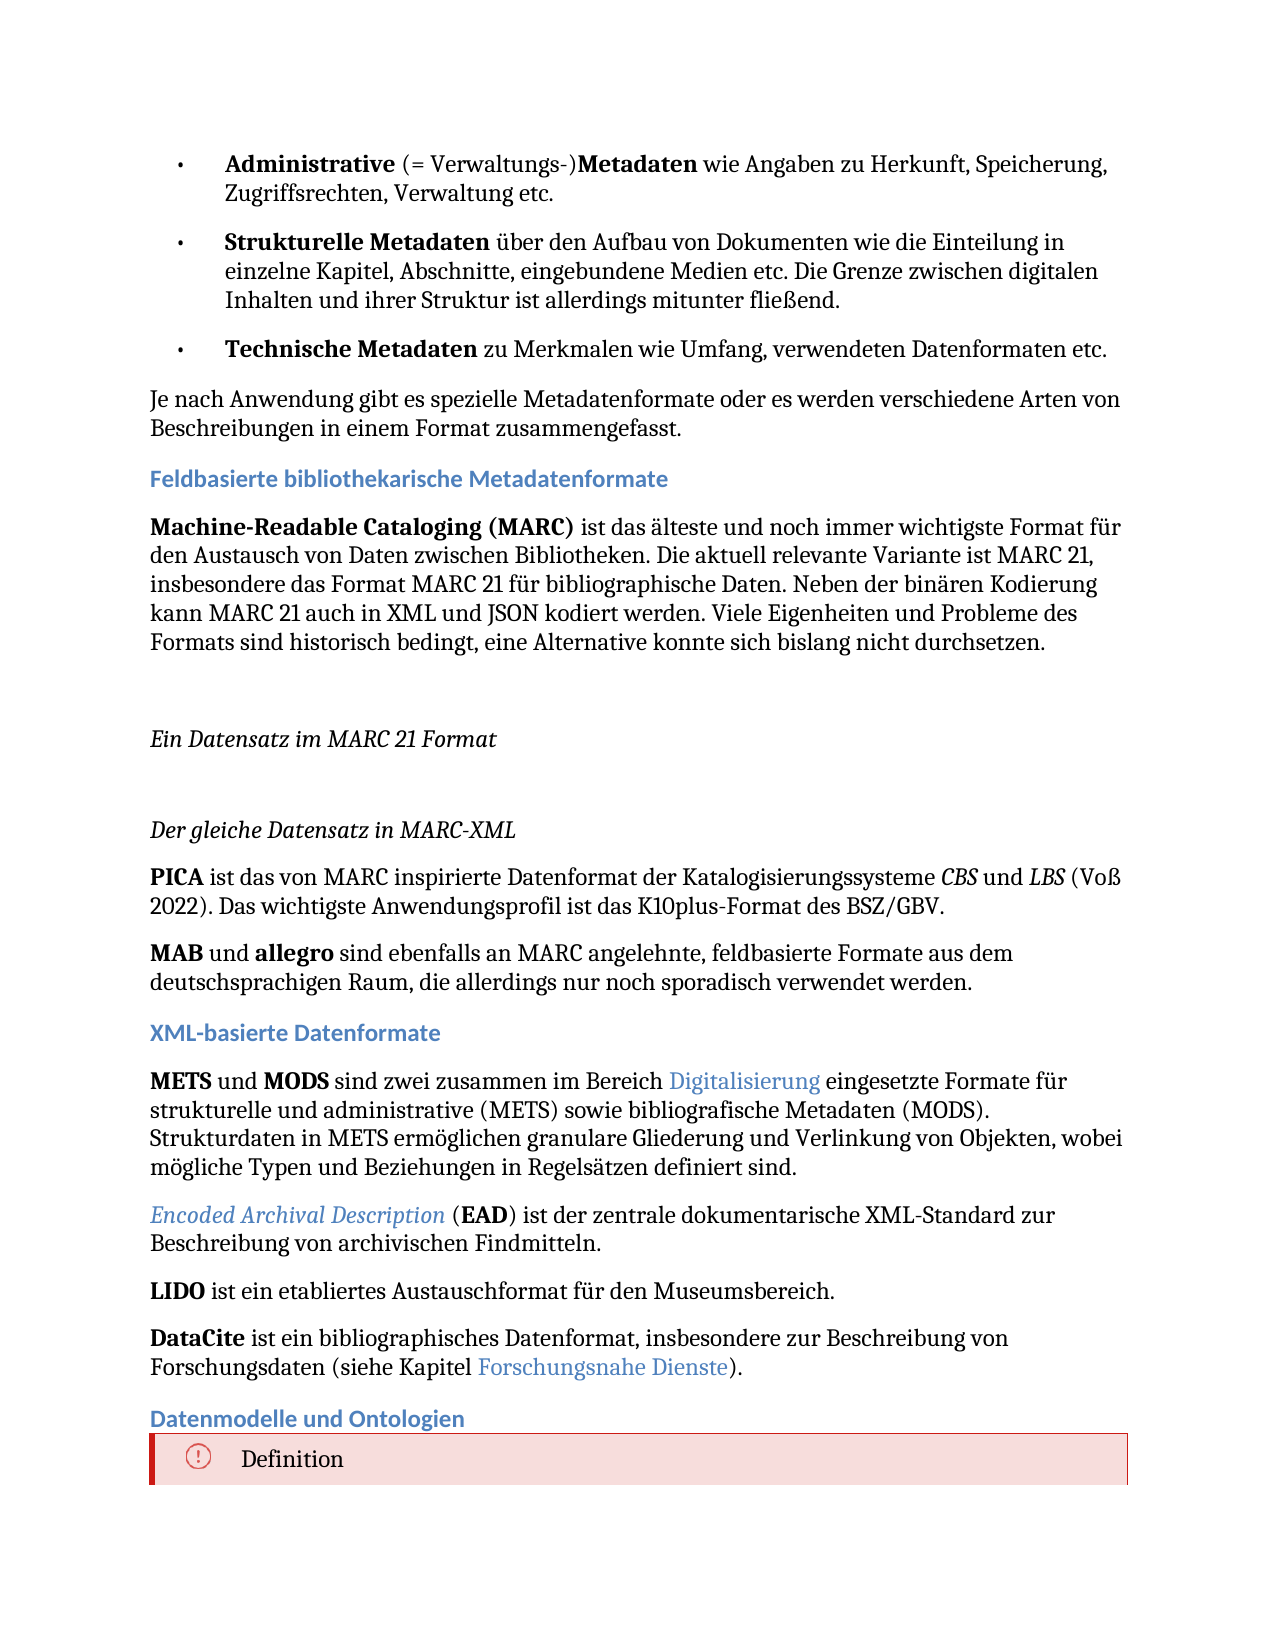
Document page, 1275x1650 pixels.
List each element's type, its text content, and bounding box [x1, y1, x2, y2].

subtitle Datenmodelle und Ontologien [150, 1403, 1125, 1433]
picture [186, 1443, 211, 1469]
text METS und MODS sind zwei zusammen im Bereich Digitalisierung eingesetzte Formate für strukturelle und administrative (METS) sowie bibliografische Metadaten (MODS). Strukturdaten in METS ermöglichen granulare Gliederung und Verlinkung von Objekten, wobei mögliche Typen und Beziehungen in Regelsätzen definiert sind. [150, 1067, 1125, 1182]
text Machine-Readable Cataloging (MARC) ist das älteste und noch immer wichtigste Format für den Austausch von Daten zwischen Bibliotheken. Die aktuell relevante Variante ist MARC 21, insbesondere das Format MARC 21 für bibliographische Daten. Neben der binären Kodierung kann MARC 21 auch in XML und JSON kodiert werden. Viele Eigenheiten und Probleme des Formats sind historisch bedingt, eine Alternative konnte sich bislang nicht durchsetzen. [150, 513, 1125, 656]
subtitle Feldbasierte bibliothekarische Metadatenformate [150, 463, 1125, 494]
text Encoded Archival Description (EAD) ist der zentrale dokumentarische XML-Standard zur Beschreibung von archivischen Findmitteln. [150, 1201, 1125, 1258]
text PICA ist das von MARC inspirierte Datenformat der Katalogisierungssysteme CBS und LBS (Voß 2022). Das wichtigste Anwendungsprofil ist das K10plus-Format des BSZ/GBV. [150, 863, 1125, 921]
text LIDO ist ein etabliertes Austauschformat für den Museumsbereich. [150, 1277, 1125, 1306]
list Technische Metadaten zu Merkmalen wie Umfang, verwendeten Datenformaten etc. [175, 335, 1125, 364]
text DataCite ist ein bibliographisches Datenformat, insbesondere zur Beschreibung von Forschungsdaten (siehe Kapitel Forschungsnahe Dienste). [150, 1324, 1125, 1382]
text Der gleiche Datensatz in MARC-XML [150, 816, 1125, 844]
table_header Definition [155, 1434, 1127, 1485]
list Strukturelle Metadaten über den Aufbau von Dokumenten wie die Einteilung in einzelne Kapitel, Abschnitte, eingebundene Medien etc. Die Grenze zwischen digitalen Inhalten und ihrer Struktur ist allerdings mitunter fließend. [175, 228, 1125, 314]
text MAB und allegro sind ebenfalls an MARC angelehnte, feldbasierte Formate aus dem deutschsprachigen Raum, die allerdings nur noch sporadisch verwendet werden. [150, 939, 1125, 997]
text Ein Datensatz im MARC 21 Format [150, 725, 1125, 753]
list Administrative (= Verwaltungs-)Metadaten wie Angaben zu Herkunft, Speicherung, Zugriffsrechten, Verwaltung etc. [175, 150, 1125, 207]
subtitle XML-basierte Datenformate [150, 1018, 1125, 1048]
text Je nach Anwendung gibt es spezielle Metadatenformate oder es werden verschiedene Arten von Beschreibungen in einem Format zusammengefasst. [150, 385, 1125, 442]
